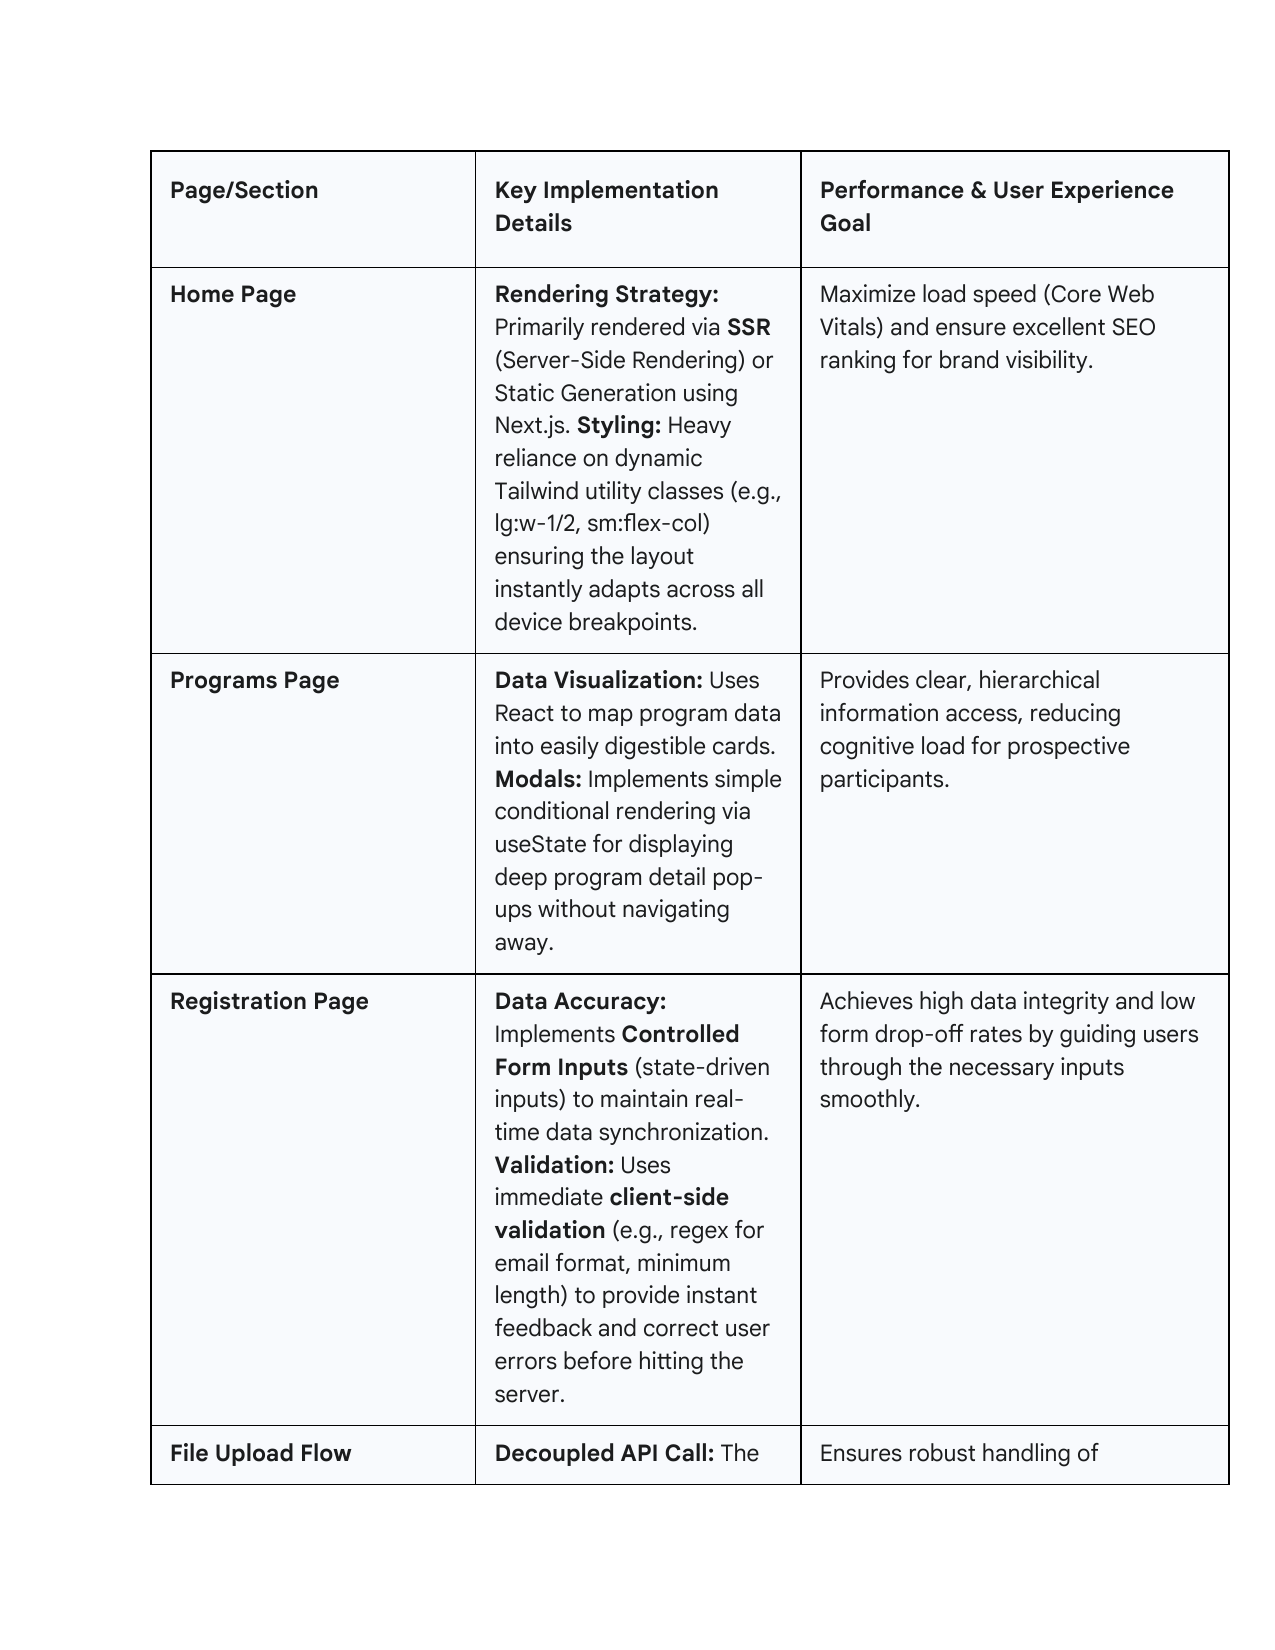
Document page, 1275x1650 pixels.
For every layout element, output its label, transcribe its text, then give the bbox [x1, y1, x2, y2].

table_header Key Implementation Details [476, 152, 800, 267]
table_header Performance & User Experience Goal [802, 152, 1228, 267]
table_header Page/Section [152, 152, 475, 267]
table_cell Programs Page [152, 654, 475, 973]
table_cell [476, 1426, 800, 1484]
table_cell Registration Page [152, 975, 475, 1425]
table_cell Rendering Strategy: Primarily rendered via SSR (Server-Side Rendering) or Static Generation using Next.js. Styling: Heavy reliance on dynamic Tailwind utility classes (e.g., lg:w-1/2, sm:flex-col) ensuring the layout instantly adapts across all device breakpoints. [476, 268, 800, 653]
table_cell File Upload Flow [152, 1426, 475, 1484]
table_cell Home Page [152, 268, 475, 653]
table_cell Achieves high data integrity and low form drop-off rates by guiding users through the necessary inputs smoothly. [802, 975, 1228, 1425]
table_cell Data Accuracy: Implements Controlled Form Inputs (state-driven inputs) to maintain real-time data synchronization. Validation: Uses immediate client-side validation (e.g., regex for email format, minimum length) to provide instant feedback and correct user errors before hitting the server. [476, 975, 800, 1425]
table_cell Data Visualization: Uses React to map program data into easily digestible cards. Modals: Implements simple conditional rendering via useState for displaying deep program detail pop-ups without navigating away. [476, 654, 800, 973]
table_cell Provides clear, hierarchical information access, reducing cognitive load for prospective participants. [802, 654, 1228, 973]
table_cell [802, 1426, 1228, 1484]
table_cell Maximize load speed (Core Web Vitals) and ensure excellent SEO ranking for brand visibility. [802, 268, 1228, 653]
